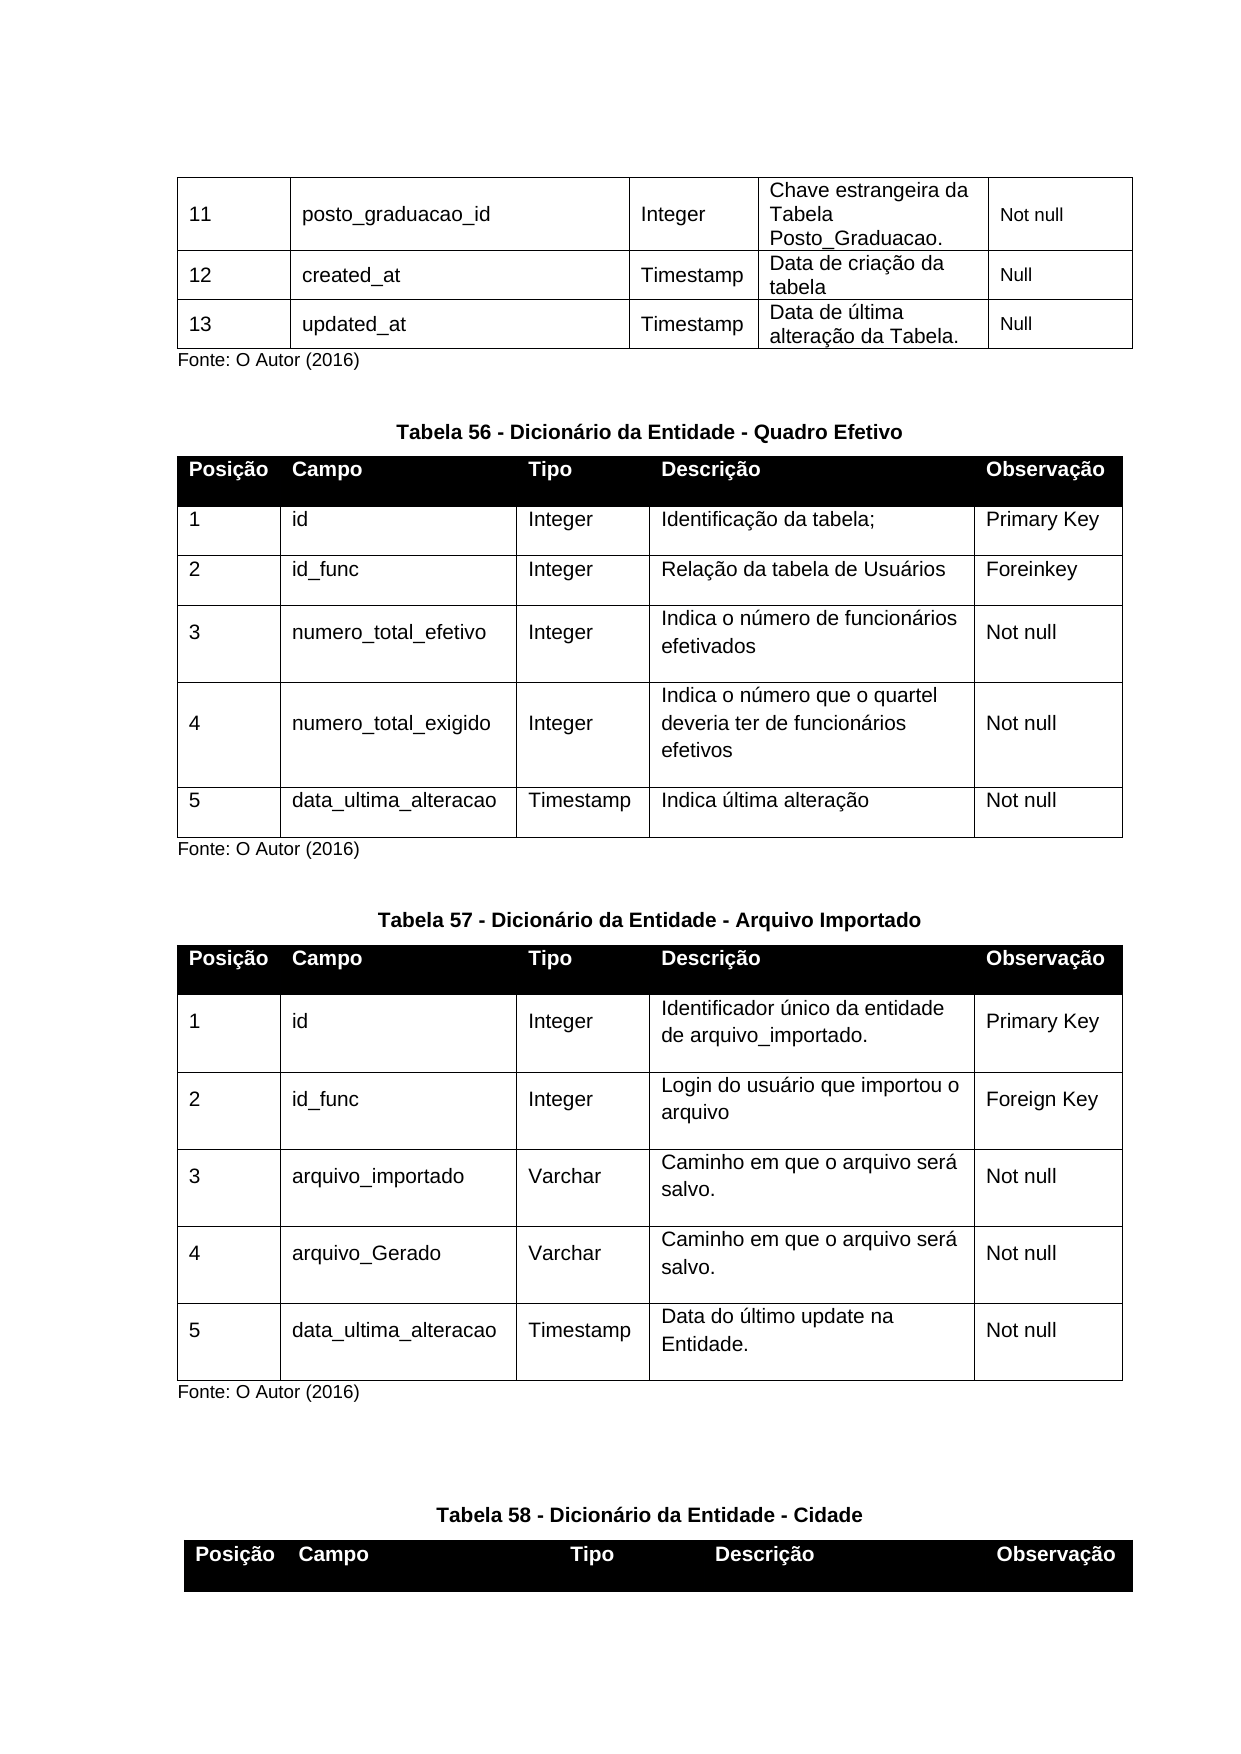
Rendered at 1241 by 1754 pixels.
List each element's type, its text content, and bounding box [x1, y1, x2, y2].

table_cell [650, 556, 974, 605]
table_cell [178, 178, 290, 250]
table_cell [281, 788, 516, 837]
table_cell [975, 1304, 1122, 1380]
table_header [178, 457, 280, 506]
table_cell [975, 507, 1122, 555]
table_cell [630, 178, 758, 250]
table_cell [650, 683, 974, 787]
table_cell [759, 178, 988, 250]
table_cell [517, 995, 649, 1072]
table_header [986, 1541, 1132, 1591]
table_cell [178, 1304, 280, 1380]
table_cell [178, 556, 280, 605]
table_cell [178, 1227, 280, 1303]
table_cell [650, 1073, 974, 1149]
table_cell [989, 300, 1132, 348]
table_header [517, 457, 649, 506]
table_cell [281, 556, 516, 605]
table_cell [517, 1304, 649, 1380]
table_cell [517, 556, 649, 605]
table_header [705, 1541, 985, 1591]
text Fonte: O Autor (2016) [177, 349, 1157, 371]
text Tabela 58 - Dicionário da Entidade - Cidade [177, 1503, 1122, 1527]
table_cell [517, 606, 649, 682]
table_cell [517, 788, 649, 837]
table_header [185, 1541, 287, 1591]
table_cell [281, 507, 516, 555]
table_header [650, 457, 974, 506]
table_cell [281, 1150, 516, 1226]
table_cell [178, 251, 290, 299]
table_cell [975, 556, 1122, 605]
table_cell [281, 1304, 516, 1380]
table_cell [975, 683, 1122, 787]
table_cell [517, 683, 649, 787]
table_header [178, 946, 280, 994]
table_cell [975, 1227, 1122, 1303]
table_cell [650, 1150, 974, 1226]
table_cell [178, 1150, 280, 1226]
text Fonte: O Autor (2016) [177, 1381, 1157, 1403]
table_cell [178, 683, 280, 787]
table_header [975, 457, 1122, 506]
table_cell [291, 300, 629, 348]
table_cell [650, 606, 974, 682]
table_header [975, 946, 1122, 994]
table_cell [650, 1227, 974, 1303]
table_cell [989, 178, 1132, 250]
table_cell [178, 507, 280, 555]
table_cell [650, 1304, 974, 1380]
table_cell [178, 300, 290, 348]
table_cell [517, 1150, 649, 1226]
text Tabela 56 - Dicionário da Entidade - Quadro Efetivo [177, 419, 1122, 443]
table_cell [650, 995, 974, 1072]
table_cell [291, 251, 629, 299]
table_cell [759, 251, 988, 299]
text Fonte: O Autor (2016) [177, 838, 1157, 859]
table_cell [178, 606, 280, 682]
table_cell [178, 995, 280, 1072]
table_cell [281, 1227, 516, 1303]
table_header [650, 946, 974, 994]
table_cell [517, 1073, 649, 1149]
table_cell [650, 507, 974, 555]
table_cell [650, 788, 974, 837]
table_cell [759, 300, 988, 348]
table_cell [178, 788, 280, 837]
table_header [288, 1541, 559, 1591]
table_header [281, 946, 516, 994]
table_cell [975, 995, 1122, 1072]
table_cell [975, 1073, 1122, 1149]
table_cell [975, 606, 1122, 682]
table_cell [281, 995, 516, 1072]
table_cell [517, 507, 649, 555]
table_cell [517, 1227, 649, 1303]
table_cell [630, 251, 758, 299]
text Tabela 57 - Dicionário da Entidade - Arquivo Importado [177, 908, 1122, 932]
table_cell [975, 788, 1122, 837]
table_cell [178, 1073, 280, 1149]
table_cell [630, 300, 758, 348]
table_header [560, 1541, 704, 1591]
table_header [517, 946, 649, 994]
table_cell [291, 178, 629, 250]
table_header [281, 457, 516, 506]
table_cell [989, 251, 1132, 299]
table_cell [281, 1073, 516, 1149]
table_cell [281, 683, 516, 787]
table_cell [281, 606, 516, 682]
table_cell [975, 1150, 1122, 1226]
